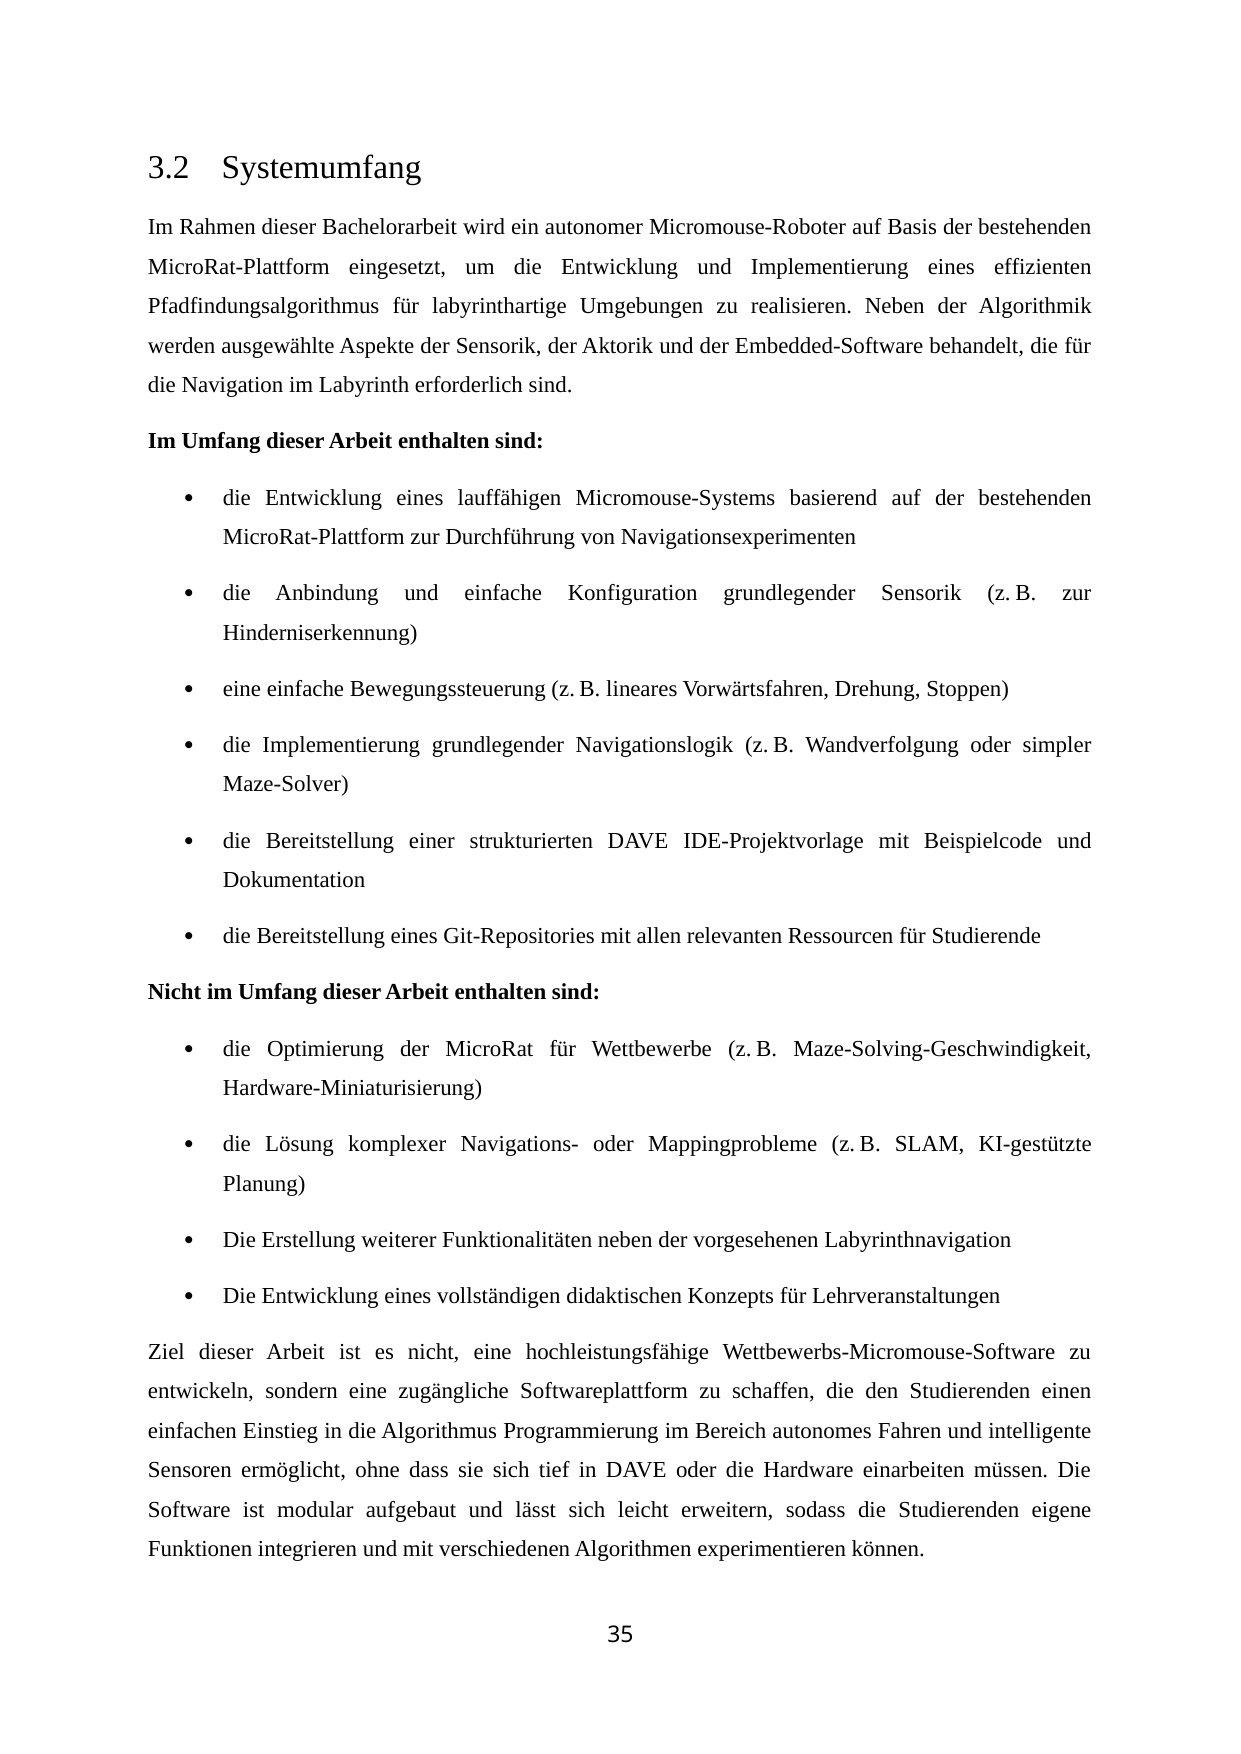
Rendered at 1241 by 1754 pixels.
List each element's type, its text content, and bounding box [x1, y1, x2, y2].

list die Implementierung grundlegender Navigationslogik (z. B. Wandverfolgung oder simpler Maze-Solver) [185, 731, 1093, 797]
list Die Erstellung weiterer Funktionalitäten neben der vorgesehenen Labyrinthnavigation [185, 1226, 1093, 1252]
list die Bereitstellung einer strukturierten DAVE IDE-Projektvorlage mit Beispielcode und Dokumentation [185, 827, 1093, 892]
list die Bereitstellung eines Git-Repositories mit allen relevanten Ressourcen für Studierende [185, 922, 1093, 949]
list die Lösung komplexer Navigations- oder Mappingprobleme (z. B. SLAM, KI-gestützte Planung) [185, 1130, 1093, 1196]
list die Entwicklung eines lauffähigen Micromouse-Systems basierend auf der bestehenden MicroRat-Plattform zur Durchführung von Navigationsexperimenten [185, 484, 1093, 549]
subtitle 3.2 Systemumfang [148, 148, 1093, 186]
text Im Umfang dieser Arbeit enthalten sind: [148, 427, 1093, 454]
list die Anbindung und einfache Konfiguration grundlegender Sensorik (z. B. zur Hinderniserkennung) [185, 579, 1093, 645]
list eine einfache Bewegungssteuerung (z. B. lineares Vorwärtsfahren, Drehung, Stoppen) [185, 675, 1093, 701]
list Die Entwicklung eines vollständigen didaktischen Konzepts für Lehrveranstaltungen [185, 1282, 1093, 1308]
text Im Rahmen dieser Bachelorarbeit wird ein autonomer Micromouse-Roboter auf Basis der bestehenden MicroRat-Plattform eingesetzt, um die Entwicklung und Implementierung eines effizienten Pfadfindungsalgorithmus für labyrinthartige Umgebungen zu realisieren. Neben der Algorithmik werden ausgewählte Aspekte der Sensorik, der Aktorik und der Embedded-Software behandelt, die für die Navigation im Labyrinth erforderlich sind. [148, 213, 1093, 398]
list die Optimierung der MicroRat für Wettbewerbe (z. B. Maze-Solving-Geschwindigkeit, Hardware-Miniaturisierung) [185, 1034, 1093, 1100]
text Ziel dieser Arbeit ist es nicht, eine hochleistungsfähige Wettbewerbs-Micromouse-Software zu entwickeln, sondern eine zugängliche Softwareplattform zu schaffen, die den Studierenden einen einfachen Einstieg in die Algorithmus Programmierung im Bereich autonomes Fahren und intelligente Sensoren ermöglicht, ohne dass sie sich tief in DAVE oder die Hardware einarbeiten müssen. Die Software ist modular aufgebaut und lässt sich leicht erweitern, sodass die Studierenden eigene Funktionen integrieren und mit verschiedenen Algorithmen experimentieren können. [148, 1338, 1093, 1562]
text Nicht im Umfang dieser Arbeit enthalten sind: [148, 978, 1093, 1005]
